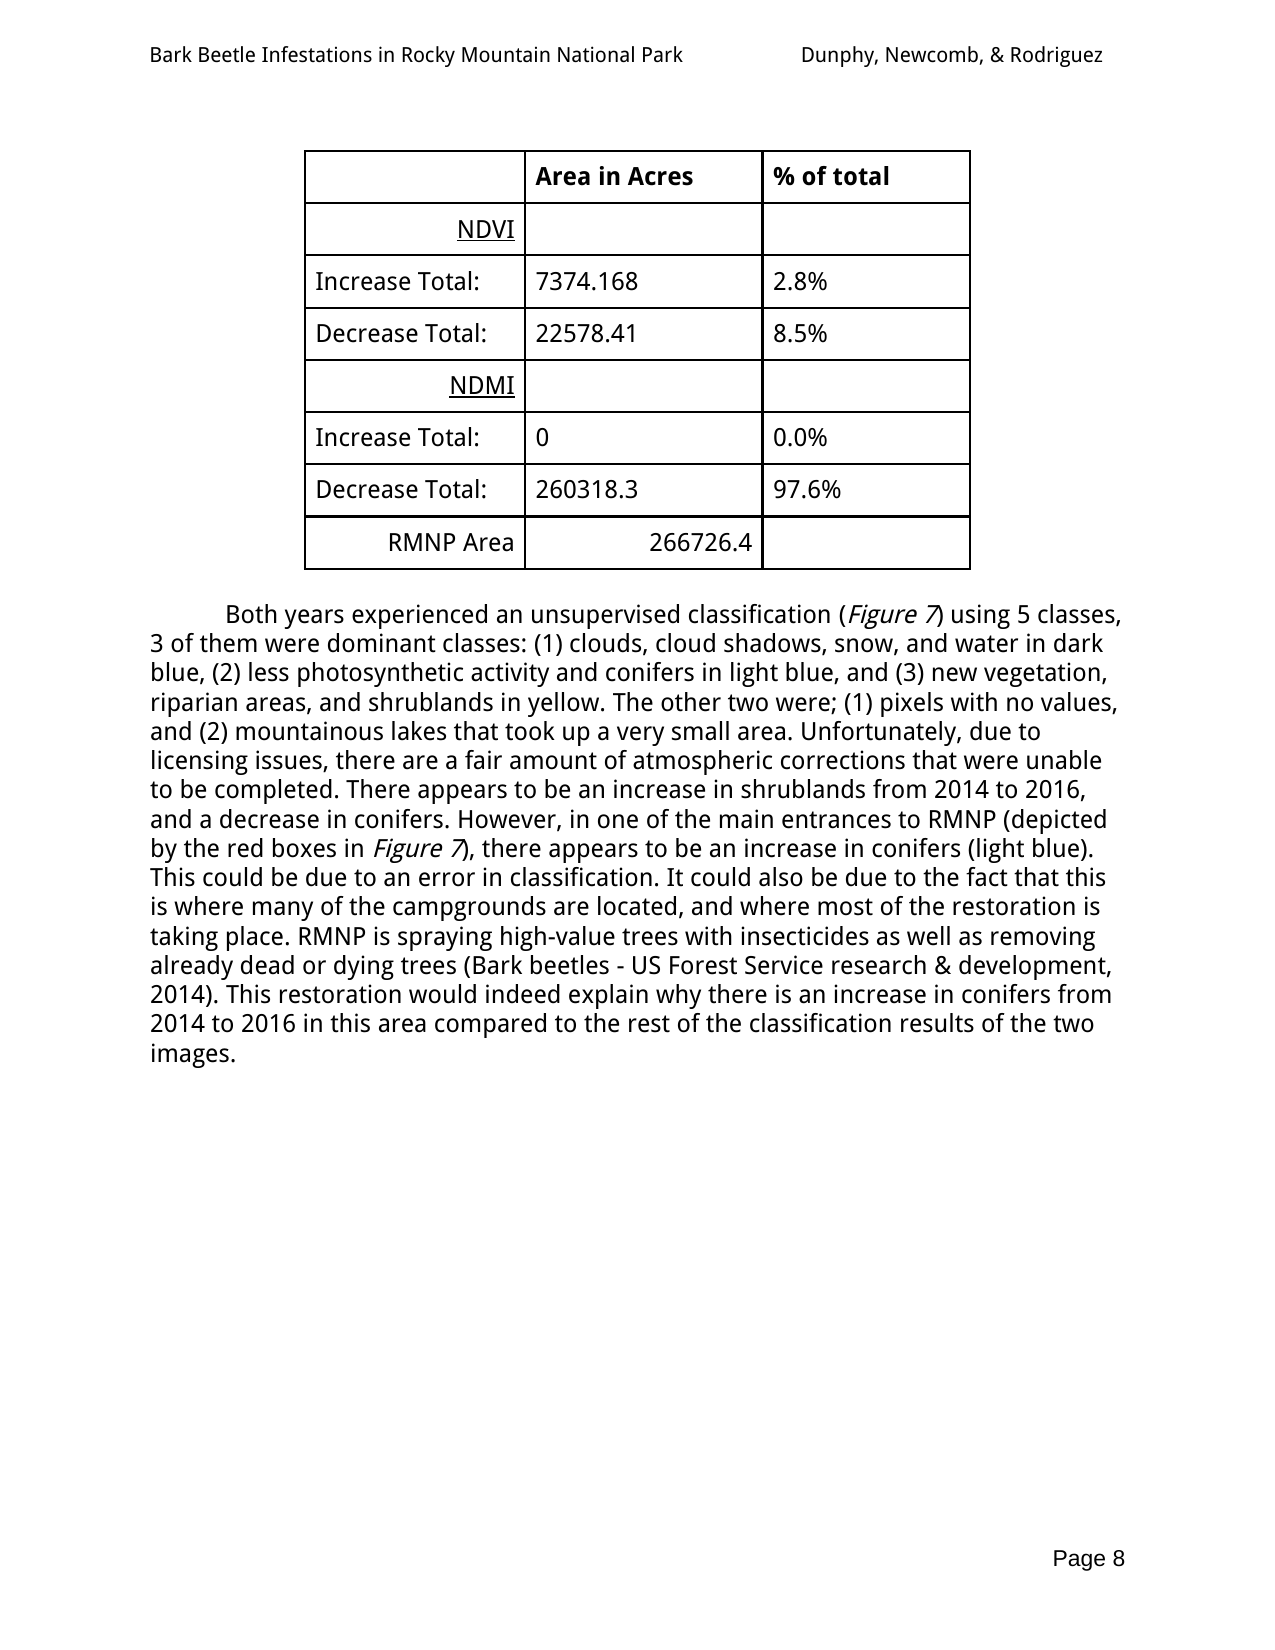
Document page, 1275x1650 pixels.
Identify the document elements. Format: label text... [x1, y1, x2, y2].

table_cell 97.6% [764, 465, 969, 515]
table_header [306, 152, 524, 202]
table_header Area in Acres [526, 152, 761, 202]
table_cell 260318.3 [526, 465, 761, 515]
table_cell [526, 204, 761, 254]
table_cell RMNP Area [306, 518, 524, 567]
table_cell Increase Total: [306, 413, 524, 463]
table_cell NDMI [306, 361, 524, 411]
table_cell Decrease Total: [306, 309, 524, 359]
table_cell 22578.41 [526, 309, 761, 359]
table_cell NDVI [306, 204, 524, 254]
table_cell [764, 204, 969, 254]
table_cell 7374.168 [526, 256, 761, 307]
table_cell 0 [526, 413, 761, 463]
table_cell [526, 361, 761, 411]
table_cell [764, 361, 969, 411]
table_cell [764, 518, 969, 567]
table_cell Increase Total: [306, 256, 524, 307]
table_cell 266726.4 [526, 518, 761, 567]
table_header % of total [764, 152, 969, 202]
table_cell 8.5% [764, 309, 969, 359]
table_cell 0.0% [764, 413, 969, 463]
table_cell Decrease Total: [306, 465, 524, 515]
text Both years experienced an unsupervised classification (Figure 7) using 5 classes, 3 of them were dominant classes: (1) clouds, cloud shadows, snow, and water in dark blue, (2) less photosynthetic activity and conifers in light blue, and (3) new vegetation, riparian areas, and shrublands in yellow. The other two were; (1) pixels with no values, and (2) mountainous lakes that took up a very small area. Unfortunately, due to licensing issues, there are a fair amount of atmospheric corrections that were unable to be completed. There appears to be an increase in shrublands from 2014 to 2016, and a decrease in conifers. However, in one of the main entrances to RMNP (depicted by the red boxes in Figure 7), there appears to be an increase in conifers (light blue). This could be due to an error in classification. It could also be due to the fact that this is where many of the campgrounds are located, and where most of the restoration is taking place. RMNP is spraying high-value trees with insecticides as well as removing already dead or dying trees (Bark beetles - US Forest Service research & development, 2014). This restoration would indeed explain why there is an increase in conifers from 2014 to 2016 in this area compared to the rest of the classification results of the two images. [150, 600, 1125, 1068]
table_cell 2.8% [764, 256, 969, 307]
